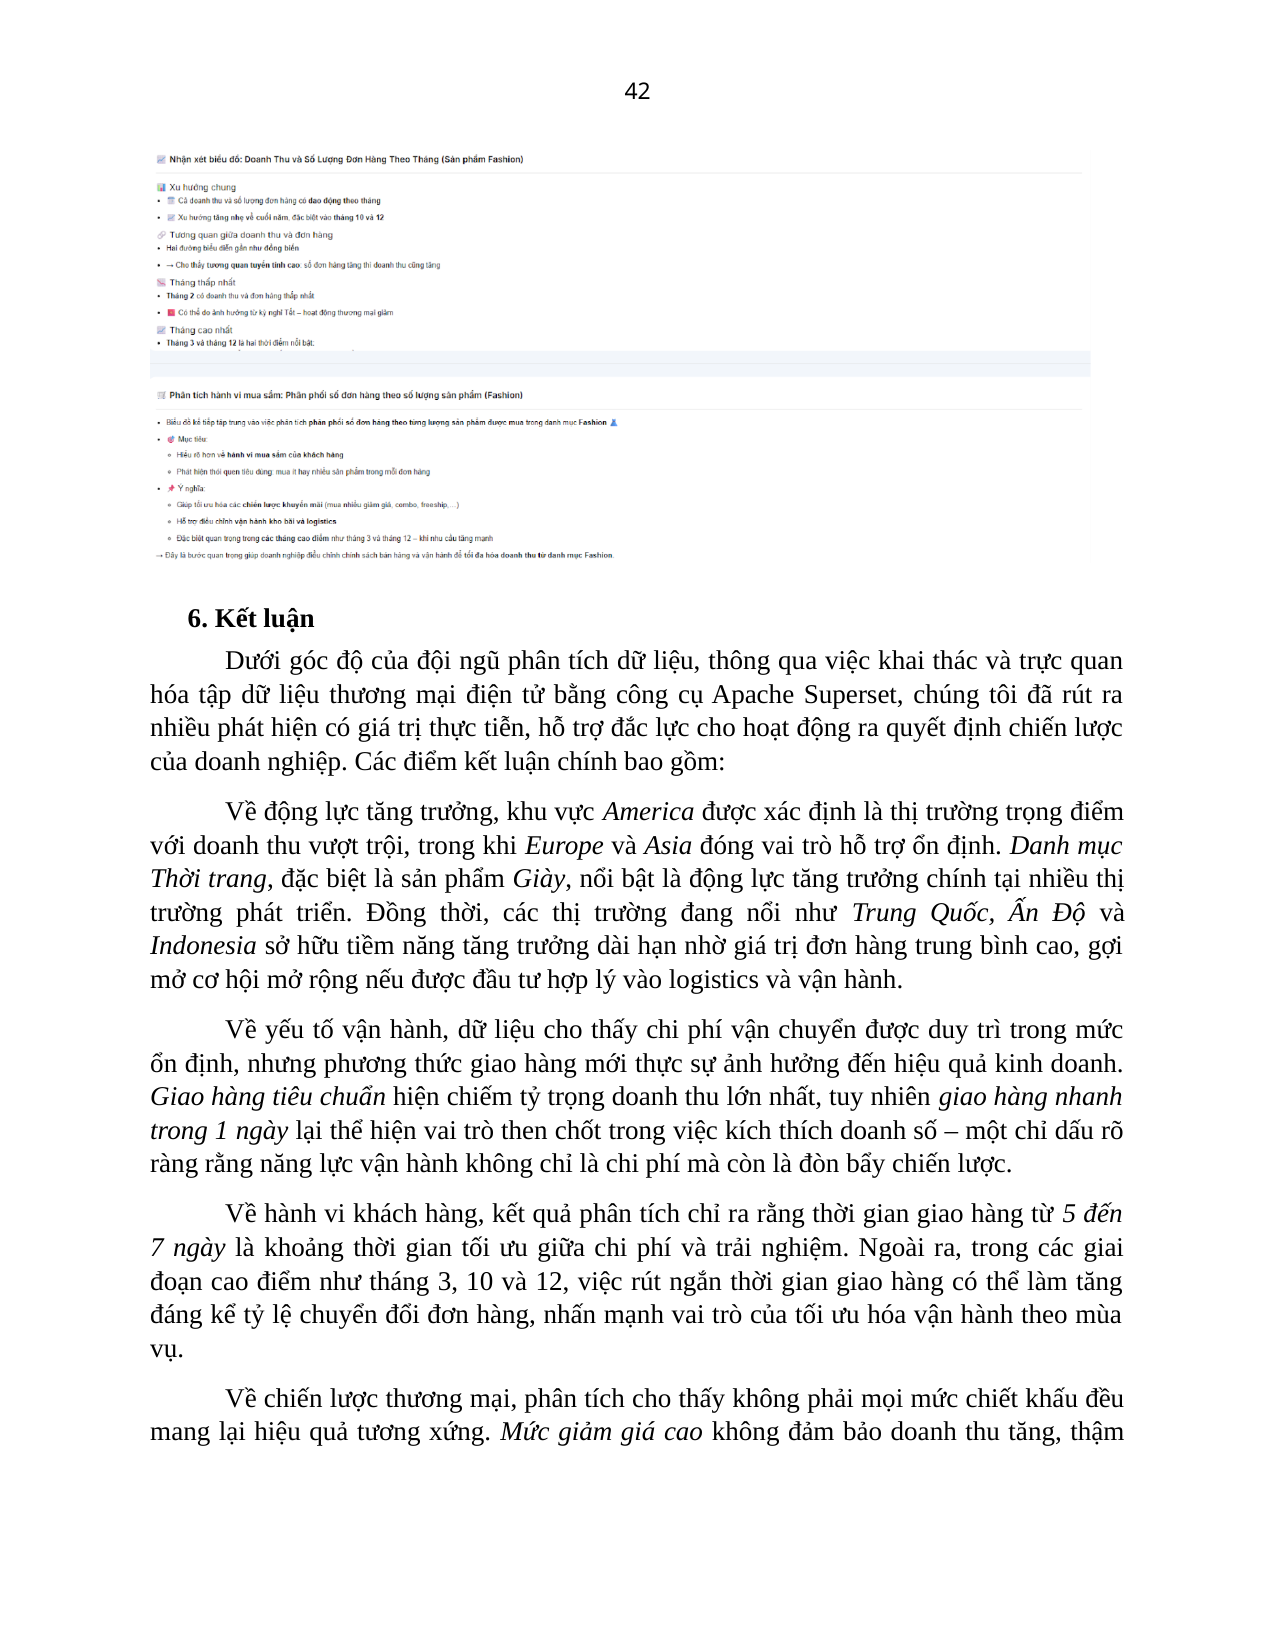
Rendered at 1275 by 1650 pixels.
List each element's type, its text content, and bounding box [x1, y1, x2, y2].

text Dưới góc độ của đội ngũ phân tích dữ liệu, thông qua việc khai thác và trực quan hóa tập dữ liệu thương mại điện tử bằng công cụ Apache Superset, chúng tôi đã rút ra nhiều phát hiện có giá trị thực tiễn, hỗ trợ đắc lực cho hoạt động ra quyết định chiến lược của doanh nghiệp. Các điểm kết luận chính bao gồm: [150, 644, 1125, 776]
text Về yếu tố vận hành, dữ liệu cho thấy chi phí vận chuyển được duy trì trong mức ổn định, nhưng phương thức giao hàng mới thực sự ảnh hưởng đến hiệu quả kinh doanh. Giao hàng tiêu chuẩn hiện chiếm tỷ trọng doanh thu lớn nhất, tuy nhiên giao hàng nhanh trong 1 ngày lại thể hiện vai trò then chốt trong việc kích thích doanh số – một chỉ dấu rõ ràng rằng năng lực vận hành không chỉ là chi phí mà còn là đòn bẩy chiến lược. [150, 1013, 1125, 1178]
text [150, 1382, 1125, 1447]
text Về động lực tăng trưởng, khu vực America được xác định là thị trường trọng điểm với doanh thu vượt trội, trong khi Europe và Asia đóng vai trò hỗ trợ ổn định. Danh mục Thời trang, đặc biệt là sản phẩm Giày, nổi bật là động lực tăng trưởng chính tại nhiều thị trường phát triển. Đồng thời, các thị trường đang nổi như Trung Quốc, Ấn Độ và Indonesia sở hữu tiềm năng tăng trưởng dài hạn nhờ giá trị đơn hàng trung bình cao, gợi mở cơ hội mở rộng nếu được đầu tư hợp lý vào logistics và vận hành. [150, 795, 1125, 994]
text Về hành vi khách hàng, kết quả phân tích chỉ ra rằng thời gian giao hàng từ 5 đến 7 ngày là khoảng thời gian tối ưu giữa chi phí và trải nghiệm. Ngoài ra, trong các giai đoạn cao điểm như tháng 3, 10 và 12, việc rút ngắn thời gian giao hàng có thể làm tăng đáng kể tỷ lệ chuyển đổi đơn hàng, nhấn mạnh vai trò của tối ưu hóa vận hành theo mùa vụ. [150, 1197, 1125, 1363]
subtitle 6. Kết luận [187, 602, 1125, 634]
picture [150, 150, 1091, 563]
